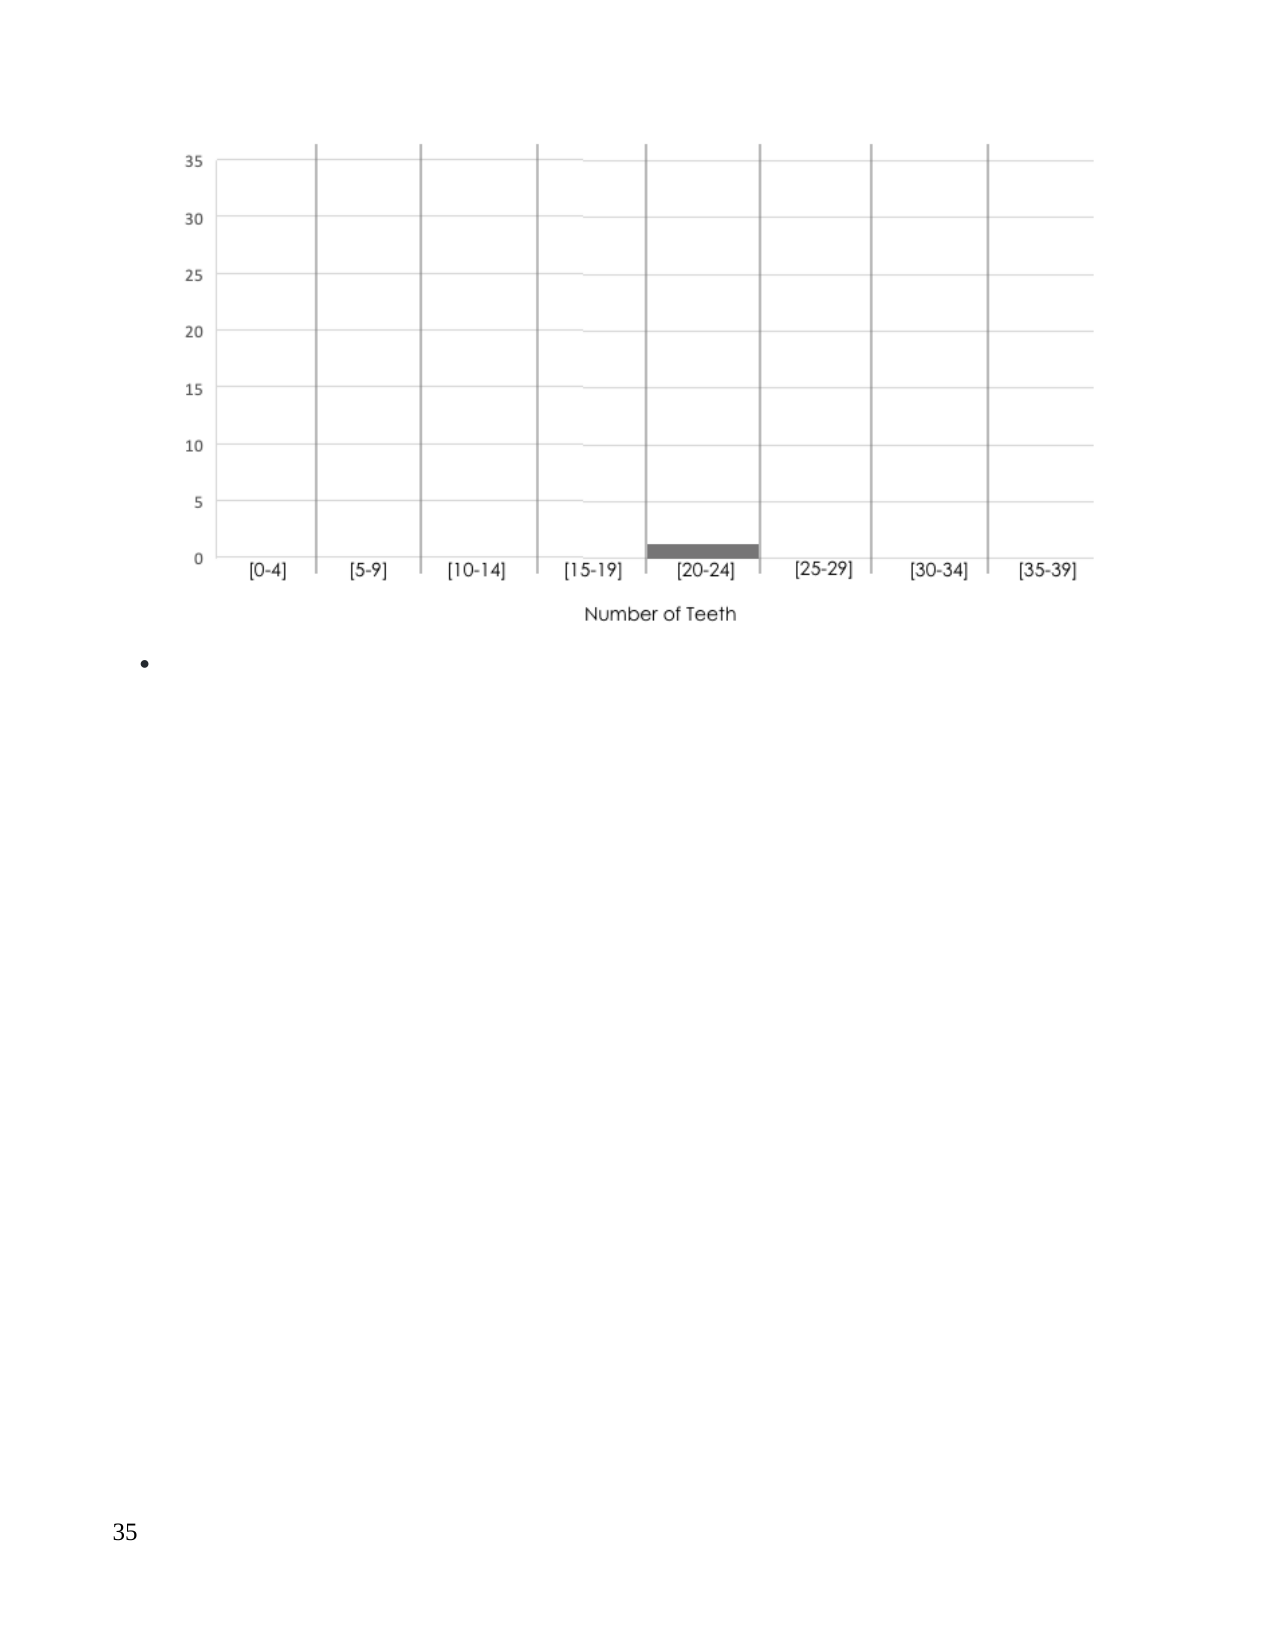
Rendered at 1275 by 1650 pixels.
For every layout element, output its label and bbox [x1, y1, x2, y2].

picture [181, 112, 1094, 649]
